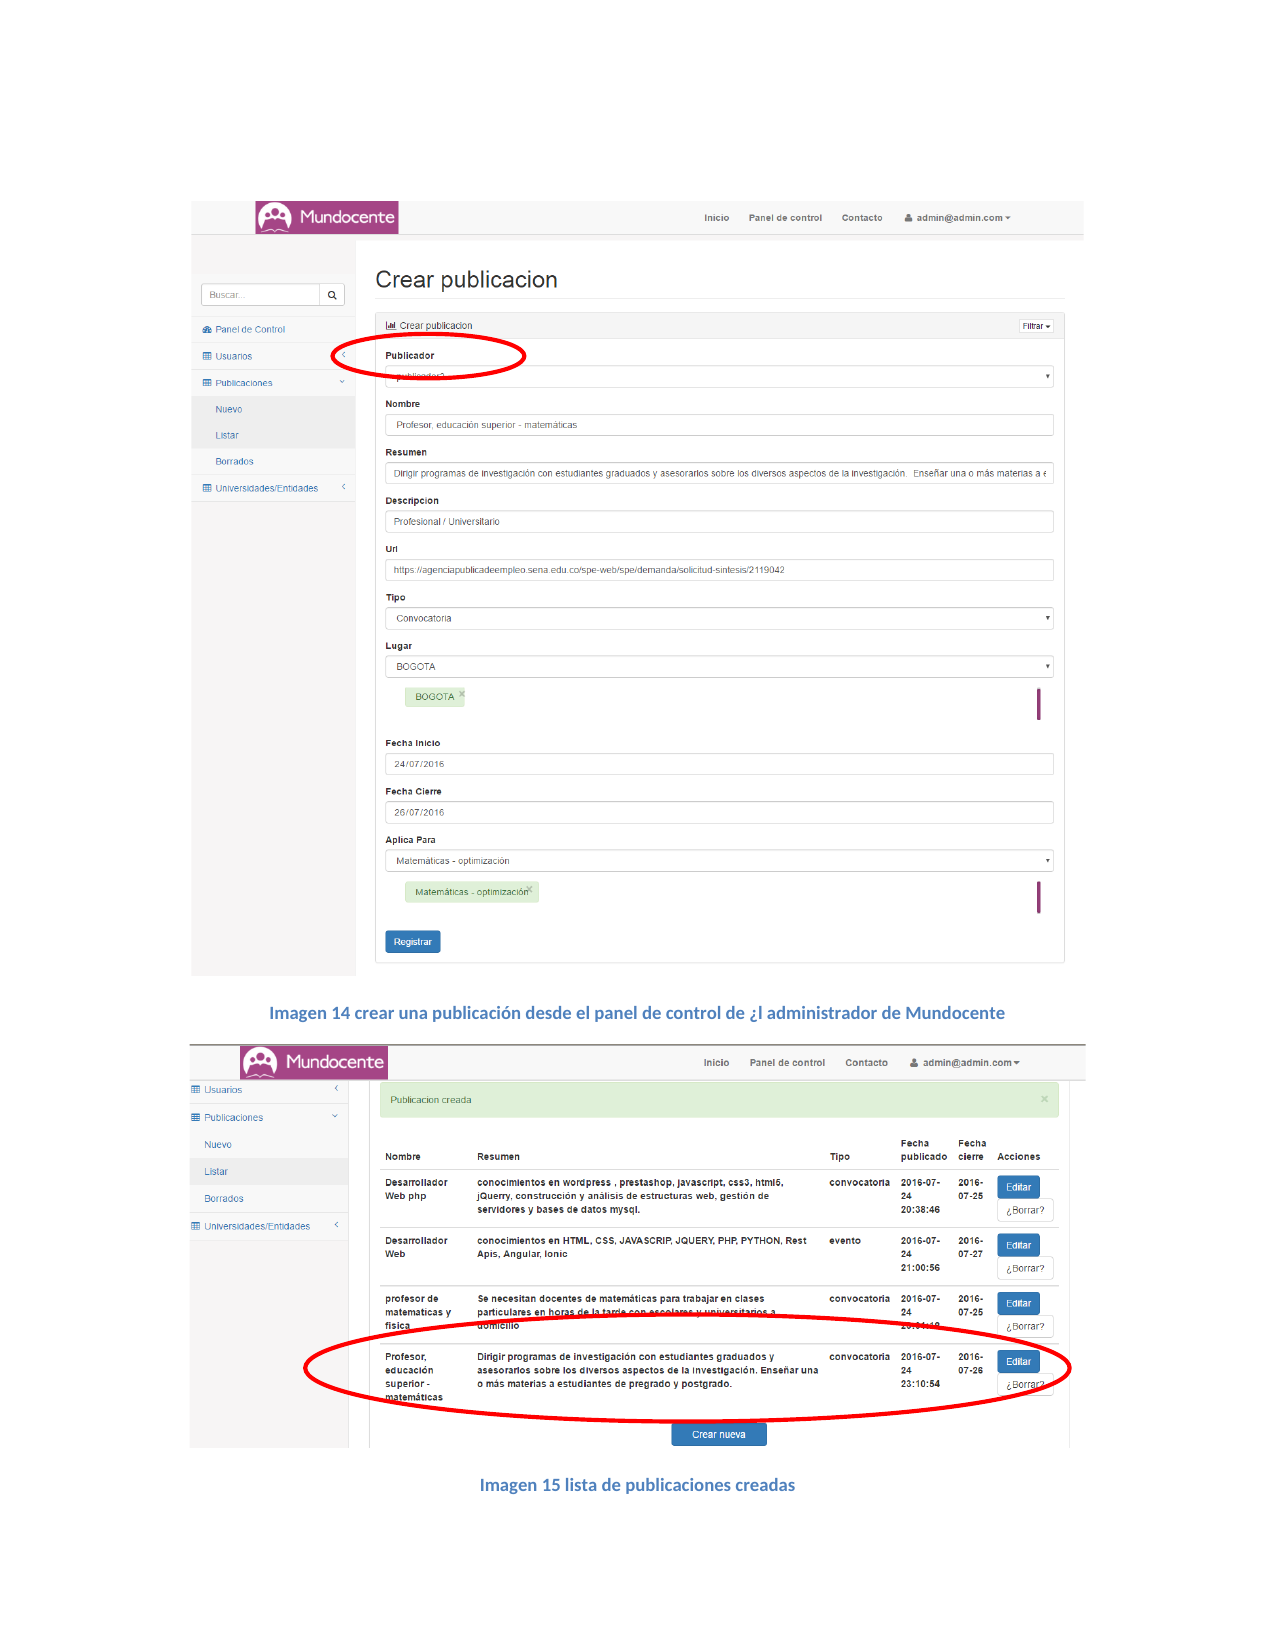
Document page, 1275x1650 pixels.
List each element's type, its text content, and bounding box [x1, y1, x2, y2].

picture [189, 1044, 1086, 1448]
text Imagen 14 crear una publicación desde el panel de control de ¿l administrador de Mundocente [177, 1001, 1098, 1024]
text Imagen 15 lista de publicaciones creadas [177, 1473, 1098, 1496]
picture [191, 201, 1084, 976]
